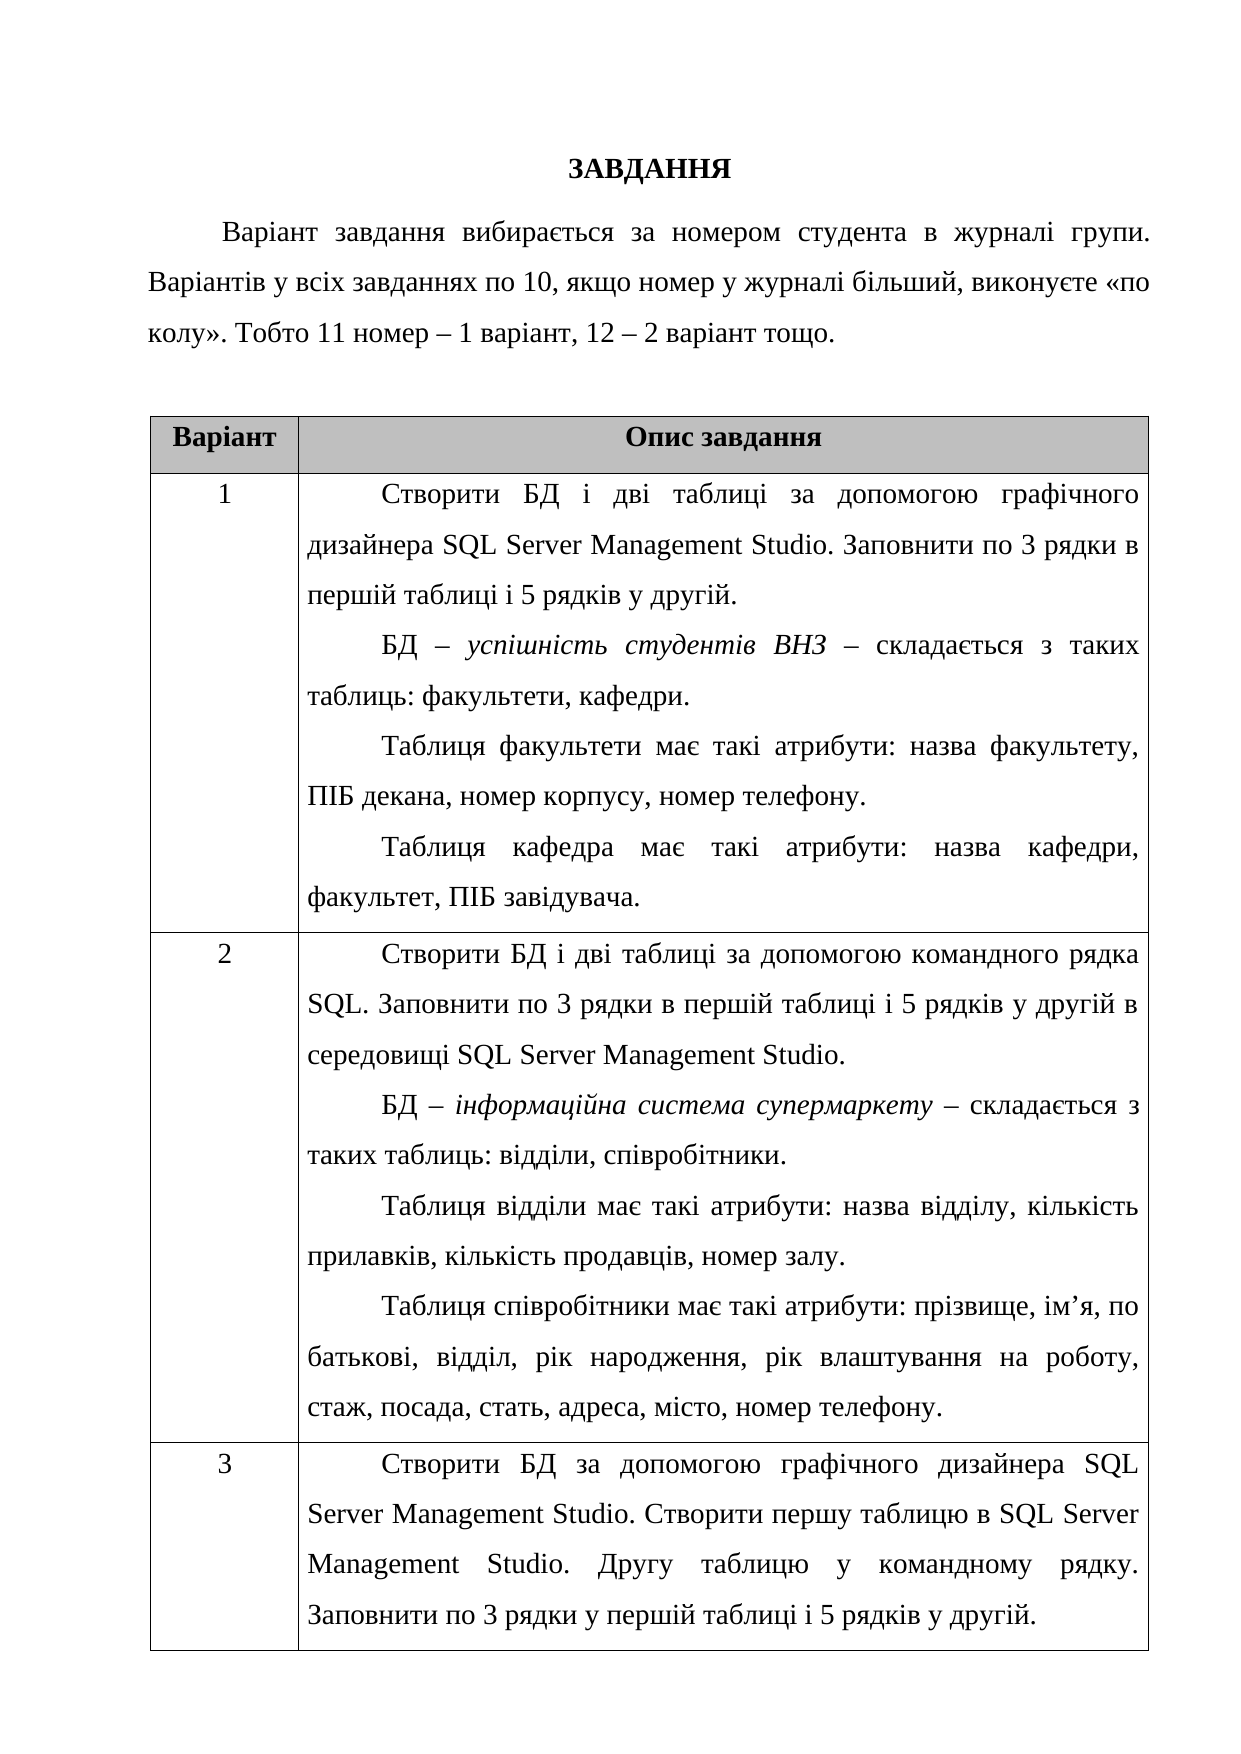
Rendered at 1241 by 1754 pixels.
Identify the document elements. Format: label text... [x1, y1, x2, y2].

table_header Опис завдання [299, 417, 1148, 473]
table_cell 2 [151, 933, 298, 1442]
table_cell Створити БД і дві таблиці за допомогою графічного дизайнера SQL Server Management Studio. Заповнити по 3 рядки в першій таблиці і 5 рядків у другій. БД – успішність студентів ВНЗ – складається з таких таблиць: факультети, кафедри. Таблиця факультети має такі атрибути: назва факультету, ПІБ декана, номер корпусу, номер телефону. Таблиця кафедра має такі атрибути: назва кафедри, факультет, ПІБ завідувача. [299, 474, 1148, 932]
text Варіант завдання вибирається за номером студента в журналі групи. Варіантів у всіх завданнях по 10, якщо номер у журналі більший, виконуєте «по колу». Тобто 11 номер – 1 варіант, 12 – 2 варіант тощо. [148, 214, 1152, 348]
table_cell Створити БД і дві таблиці за допомогою командного рядка SQL. Заповнити по 3 рядки в першій таблиці і 5 рядків у другій в середовищі SQL Server Management Studio. БД – інформаційна система супермаркету – складається з таких таблиць: відділи, співробітники. Таблиця відділи має такі атрибути: назва відділу, кількість прилавків, кількість продавців, номер залу. Таблиця співробітники має такі атрибути: прізвище, ім’я, по батькові, відділ, рік народження, рік влаштування на роботу, стаж, посада, стать, адреса, місто, номер телефону. [299, 933, 1148, 1442]
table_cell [299, 1443, 1148, 1650]
table_cell 3 [151, 1443, 298, 1650]
subtitle ЗАВДАННЯ [148, 151, 1152, 185]
table_header Варіант [151, 417, 298, 473]
table_cell 1 [151, 474, 298, 932]
